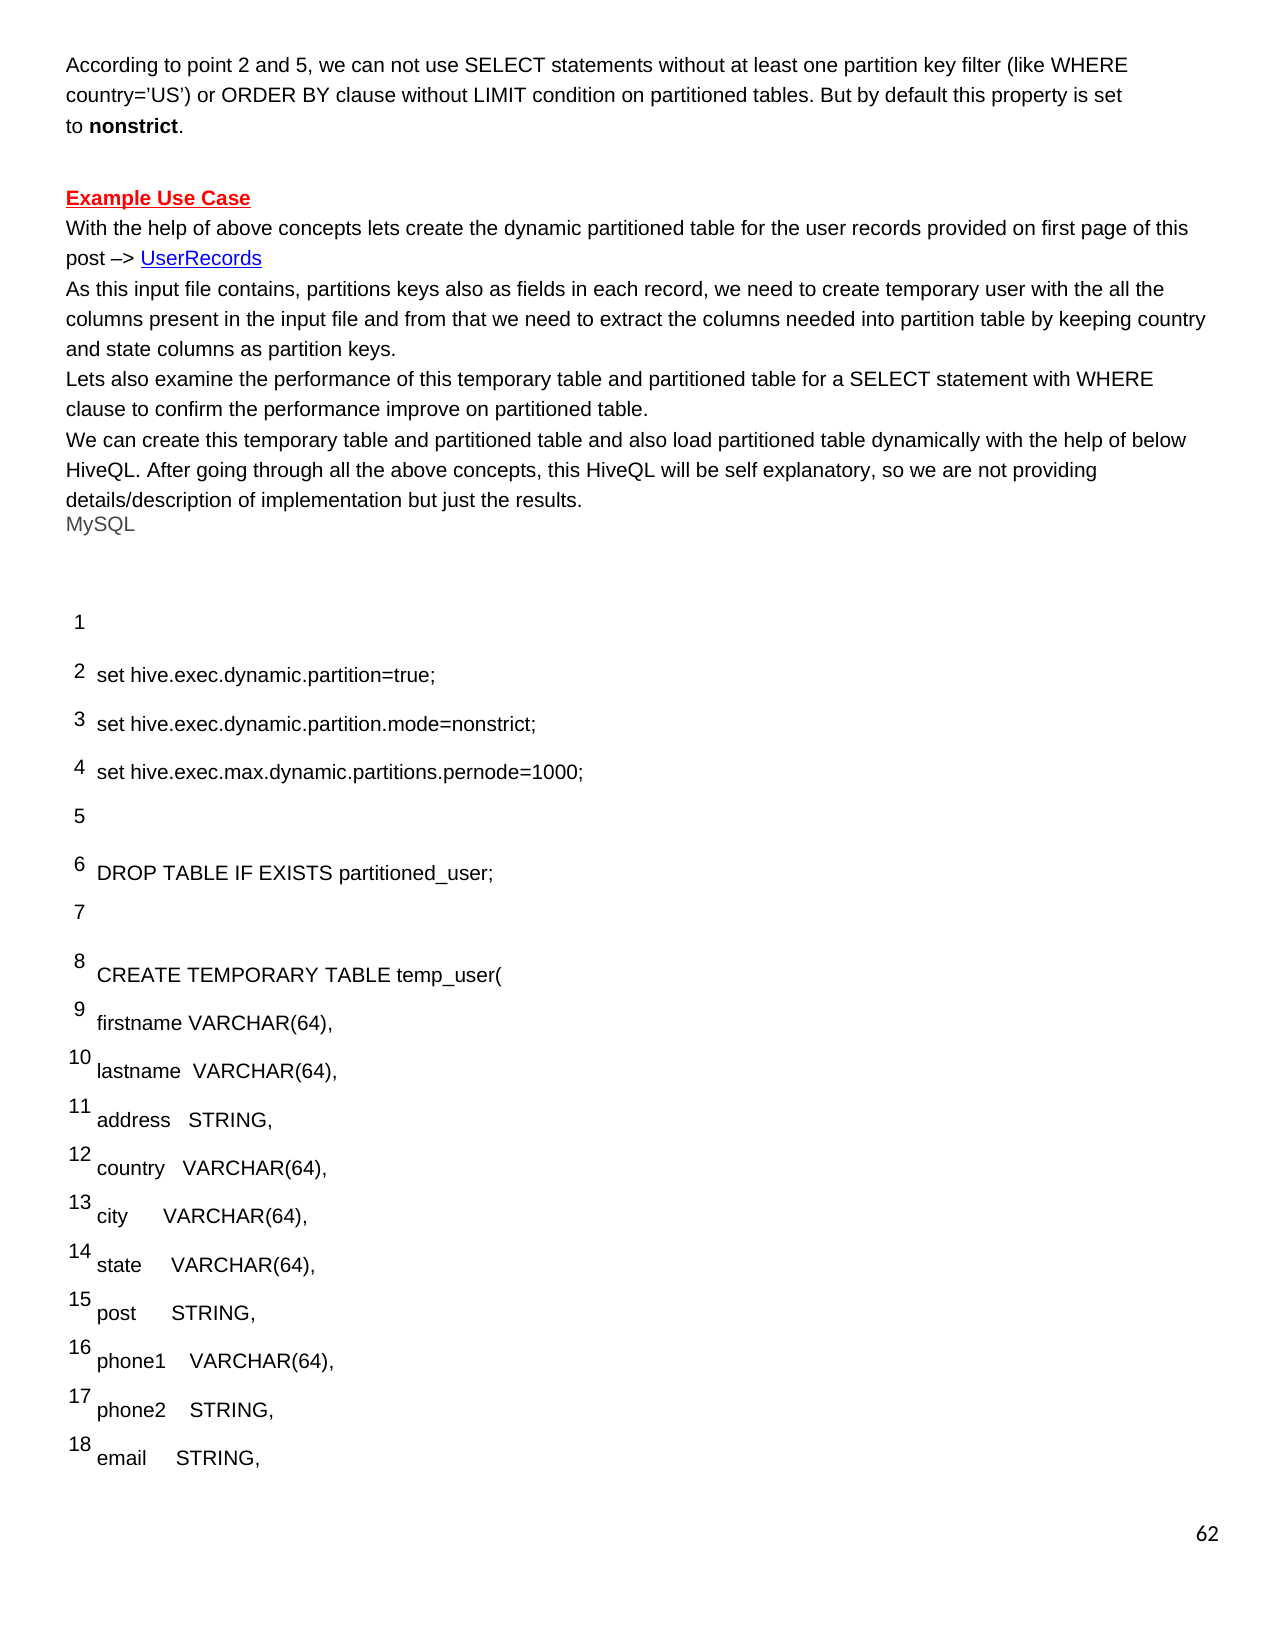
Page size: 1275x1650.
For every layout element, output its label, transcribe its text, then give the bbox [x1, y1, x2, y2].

text According to point 2 and 5, we can not use SELECT statements without at least one partition key filter (like WHERE country=’US’) or ORDER BY clause without LIMIT condition on partitioned tables. But by default this property is set to nonstrict. [66, 47, 1219, 137]
text We can create this temporary table and partitioned table and also load partitioned table dynamically with the help of below HiveQL. After going through all the above concepts, this HiveQL will be self explanatory, so we are not providing details/description of implementation but just the results. [66, 421, 1219, 512]
text Lets also examine the performance of this temporary table and partitioned table for a SELECT statement with WHERE clause to confirm the performance improve on partitioned table. [66, 361, 1219, 421]
text With the help of above concepts lets create the dynamic partitioned table for the user records provided on first page of this post –> UserRecords [66, 210, 1219, 270]
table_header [64, 609, 95, 1496]
text As this input file contains, partitions keys also as fields in each record, we need to create temporary user with the all the columns present in the input file and from that we need to extract the columns needed into partition table by keeping country and state columns as partition keys. [66, 270, 1219, 361]
subtitle Example Use Case [66, 186, 1219, 210]
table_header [95, 609, 838, 1496]
text MySQL [66, 512, 1219, 536]
